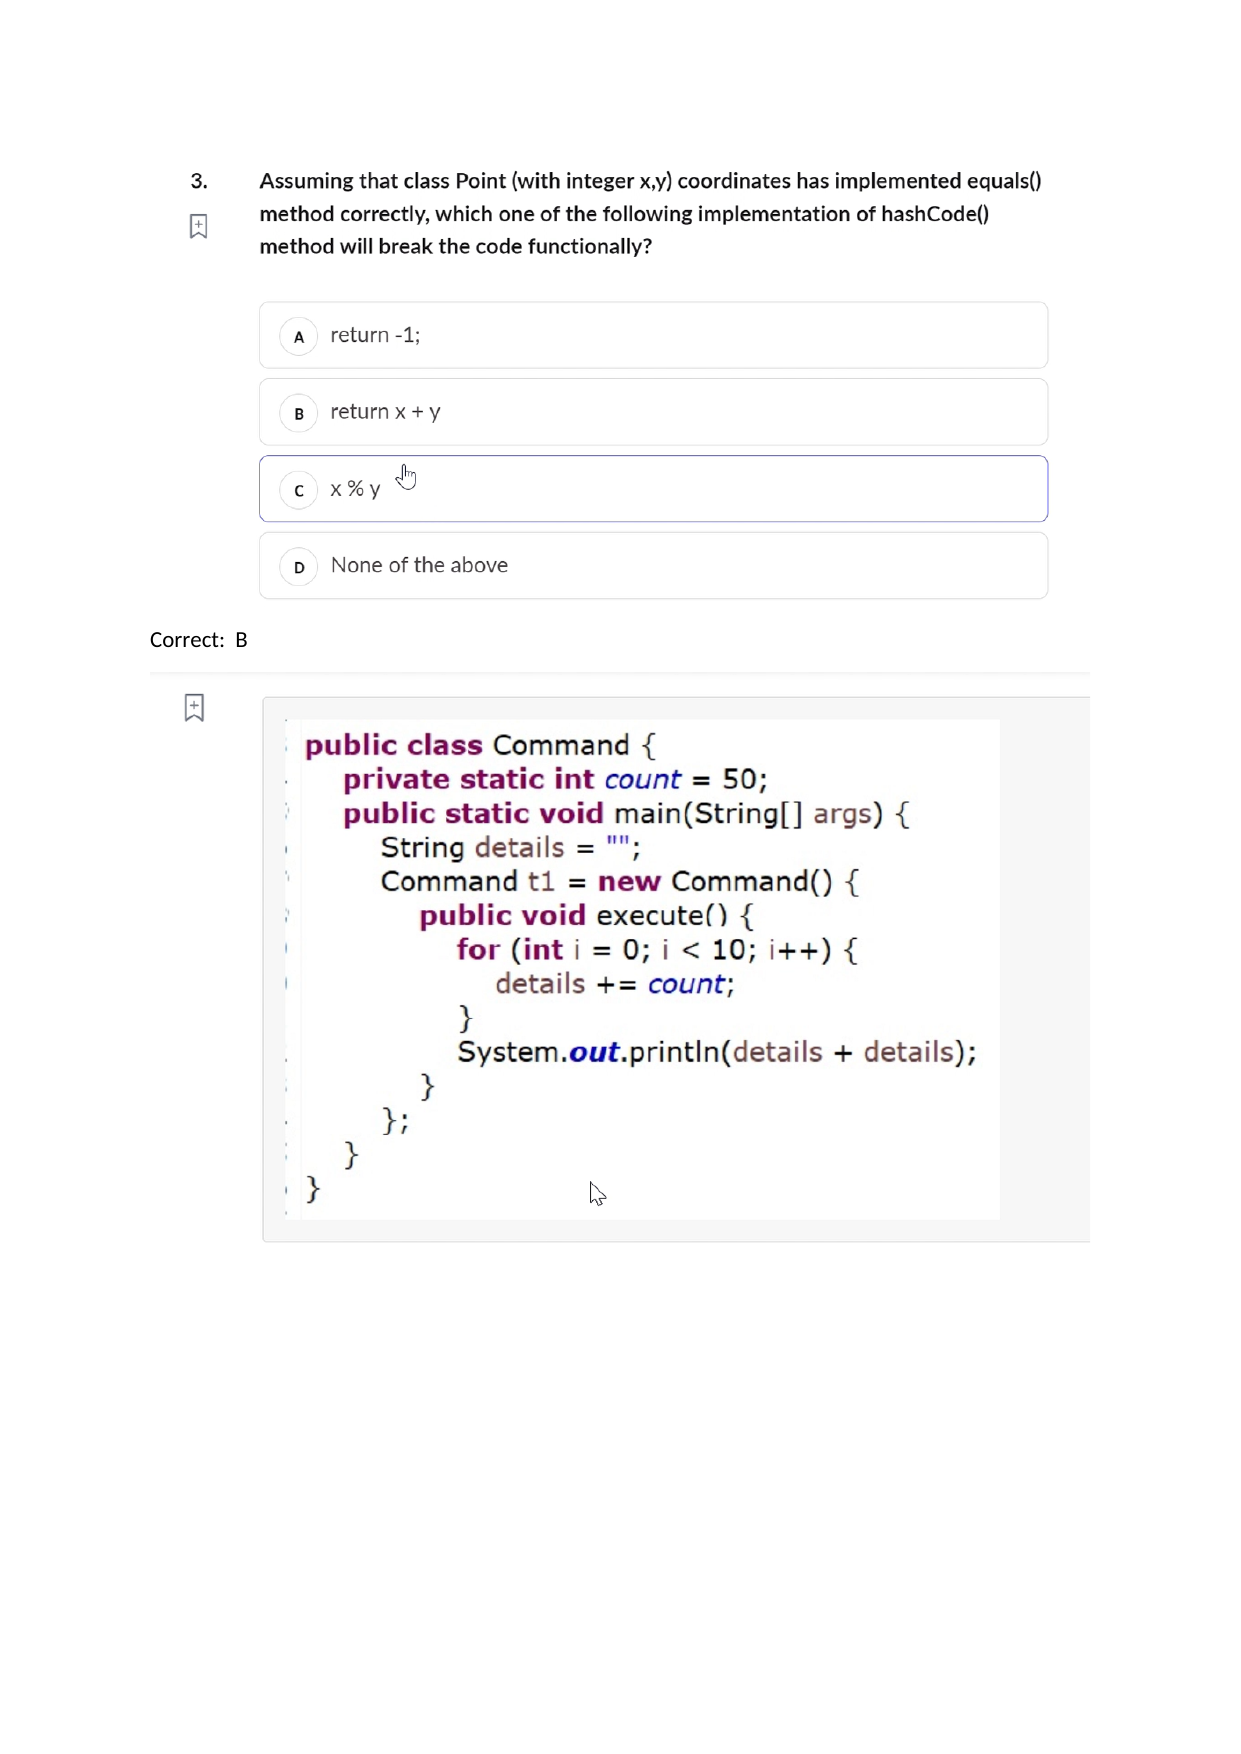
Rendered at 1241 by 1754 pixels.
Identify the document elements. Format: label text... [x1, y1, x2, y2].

text Correct: B [150, 625, 1090, 653]
picture [150, 672, 1091, 1243]
picture [150, 150, 1091, 607]
